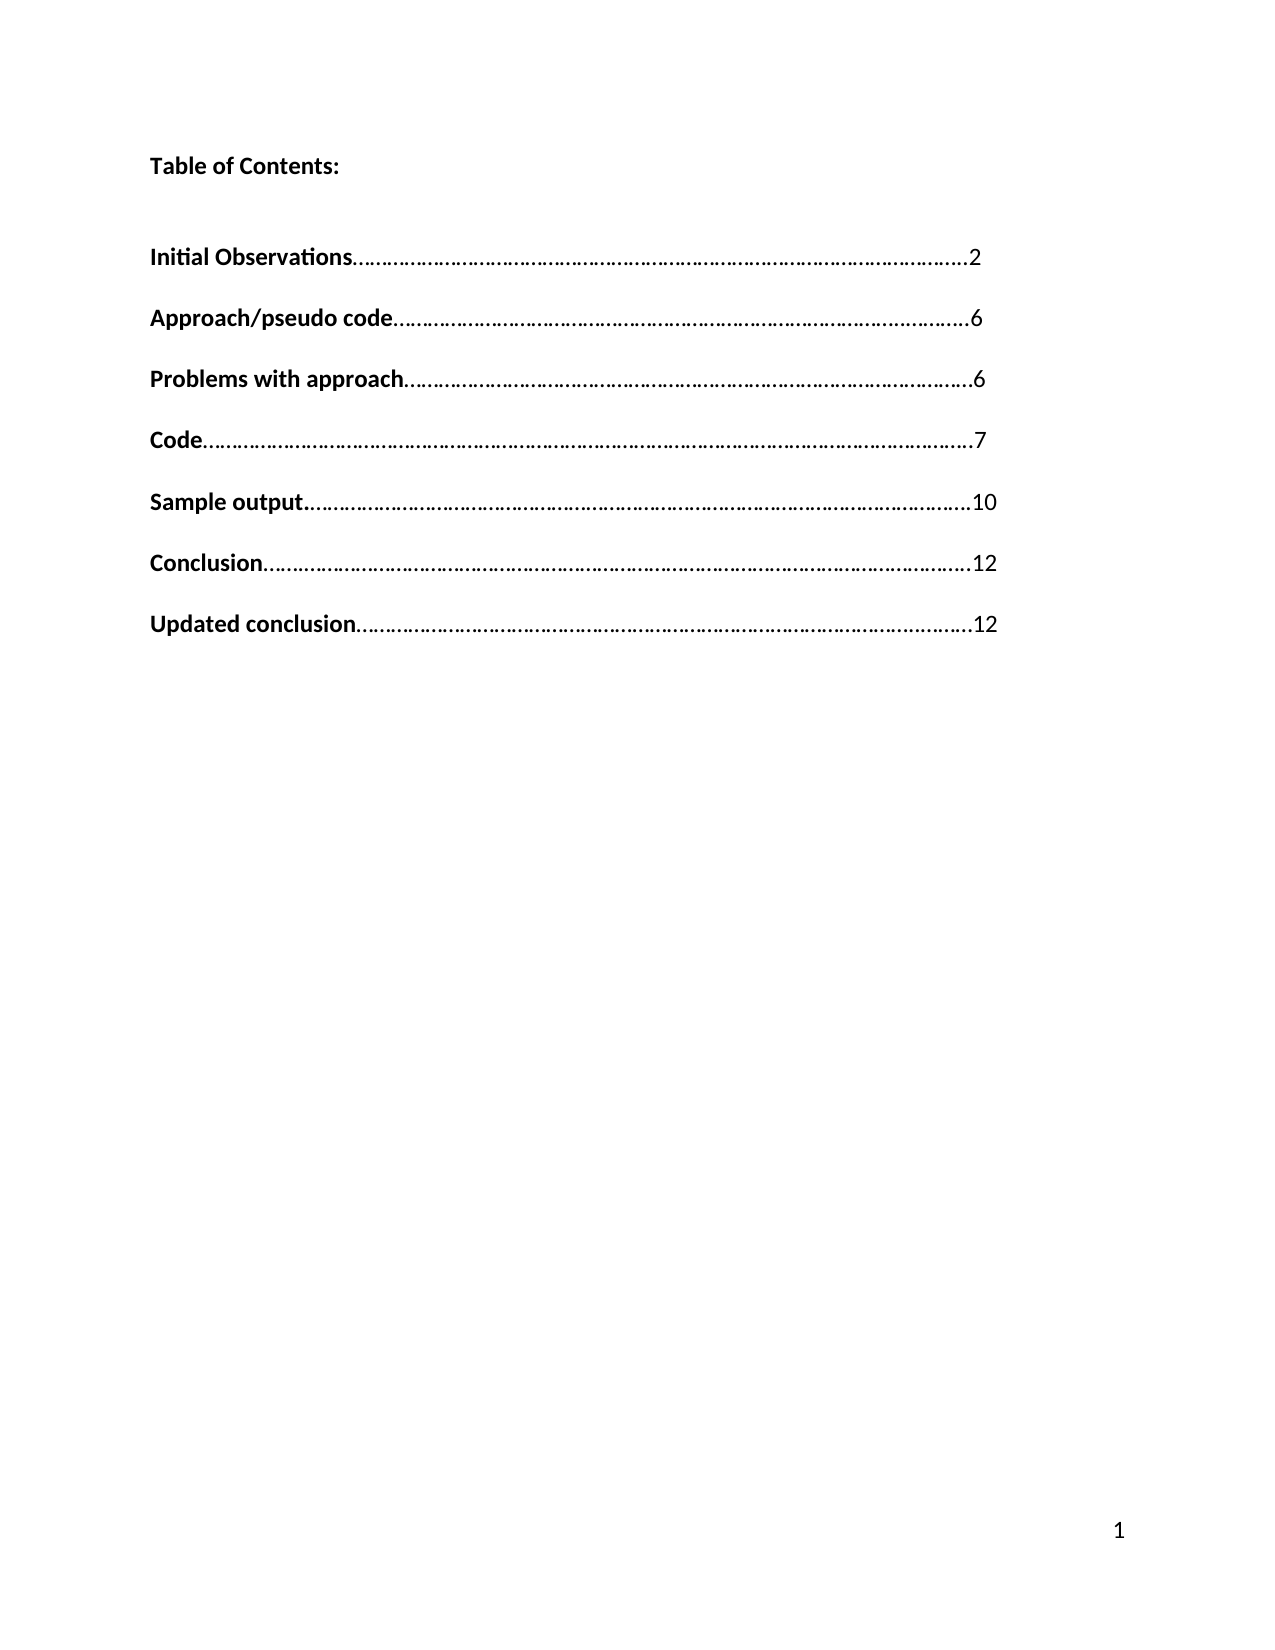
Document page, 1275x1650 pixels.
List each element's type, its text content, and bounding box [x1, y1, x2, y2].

text Updated conclusion……………………………………………………………………………………..………12 [150, 608, 1125, 638]
text Table of Contents: [150, 150, 1125, 181]
text Conclusion…….……………………………………………………………………………………………………..12 [150, 547, 1125, 577]
text Problems with approach………………………………………………………………………………………6 [150, 364, 1125, 394]
text Sample output.…………………………………………………………………………………………………….10 [150, 486, 1125, 516]
text Approach/pseudo code……………………………………………………………………………..………..6 [150, 303, 1125, 333]
text Code……………………………………………………………………………………………………………………..7 [150, 425, 1125, 455]
text Initial Observations……………………………………………………………………………………………..2 [150, 242, 1125, 272]
